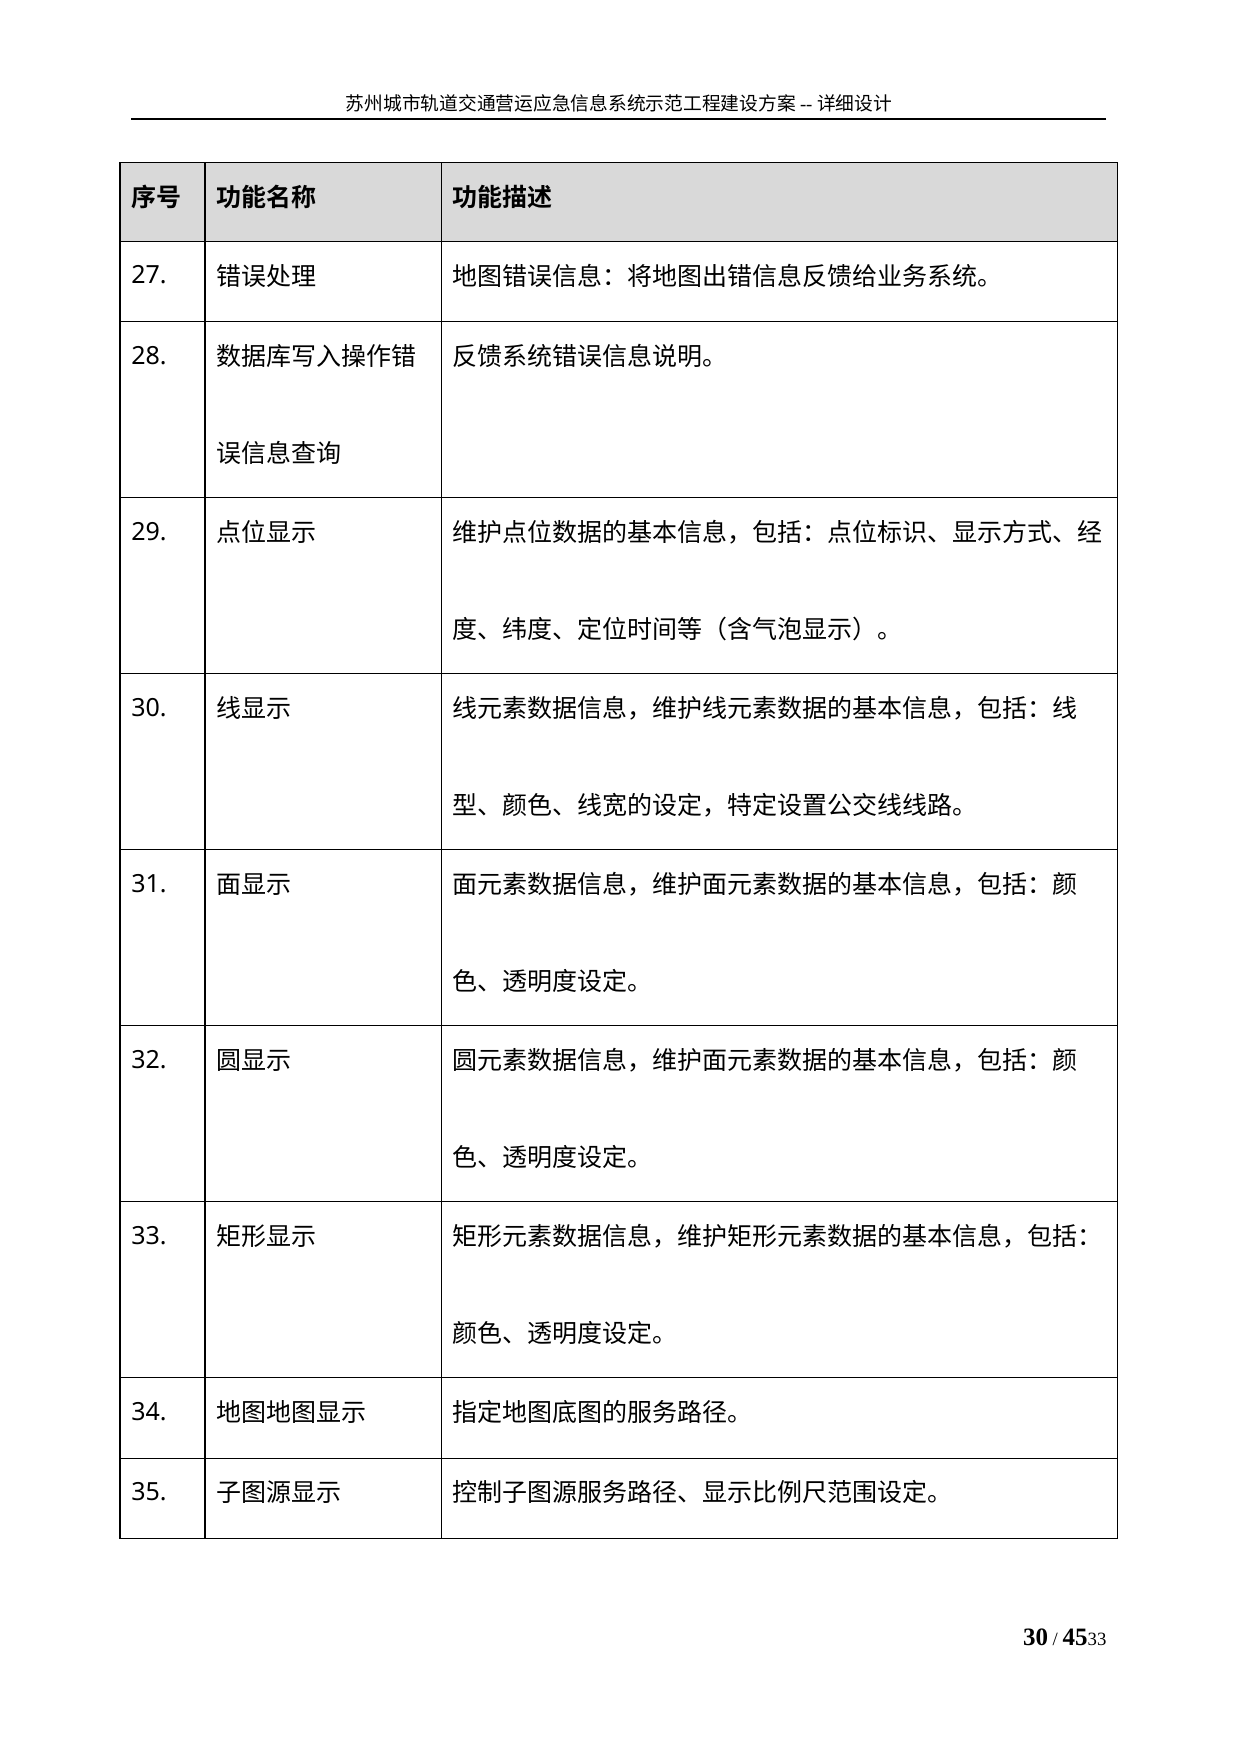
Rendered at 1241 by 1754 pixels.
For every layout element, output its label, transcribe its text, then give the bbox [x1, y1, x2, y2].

table_cell [121, 498, 204, 673]
table_cell [121, 1378, 204, 1457]
table_cell 矩形元素数据信息，维护矩形元素数据的基本信息，包括：颜色、透明度设定。 [442, 1202, 1117, 1377]
table_header 功能描述 [442, 163, 1117, 241]
table_cell 数据库写入操作错误信息查询 [206, 322, 441, 497]
table_cell 指定地图底图的服务路径。 [442, 1378, 1117, 1457]
table_cell 错误处理 [206, 242, 441, 321]
table_cell [121, 322, 204, 497]
table_cell 线显示 [206, 674, 441, 849]
table_cell 控制子图源服务路径、显示比例尺范围设定。 [442, 1459, 1117, 1538]
table_cell 维护点位数据的基本信息，包括：点位标识、显示方式、经度、纬度、定位时间等（含气泡显示）。 [442, 498, 1117, 673]
table_cell 矩形显示 [206, 1202, 441, 1377]
table_cell 面显示 [206, 850, 441, 1025]
table_cell [121, 850, 204, 1025]
table_header 序号 [121, 163, 204, 241]
table_cell [121, 1459, 204, 1538]
table_cell 地图错误信息：将地图出错信息反馈给业务系统。 [442, 242, 1117, 321]
table_header 功能名称 [206, 163, 441, 241]
table_cell [121, 242, 204, 321]
table_cell 面元素数据信息，维护面元素数据的基本信息，包括：颜色、透明度设定。 [442, 850, 1117, 1025]
table_cell [121, 1026, 204, 1201]
table_cell 点位显示 [206, 498, 441, 673]
table_cell 地图地图显示 [206, 1378, 441, 1457]
table_cell 子图源显示 [206, 1459, 441, 1538]
table_cell [121, 674, 204, 849]
table_cell 反馈系统错误信息说明。 [442, 322, 1117, 497]
table_cell 圆显示 [206, 1026, 441, 1201]
table_cell 圆元素数据信息，维护面元素数据的基本信息，包括：颜色、透明度设定。 [442, 1026, 1117, 1201]
table_cell 线元素数据信息，维护线元素数据的基本信息，包括：线型、颜色、线宽的设定，特定设置公交线线路。 [442, 674, 1117, 849]
table_cell [121, 1202, 204, 1377]
